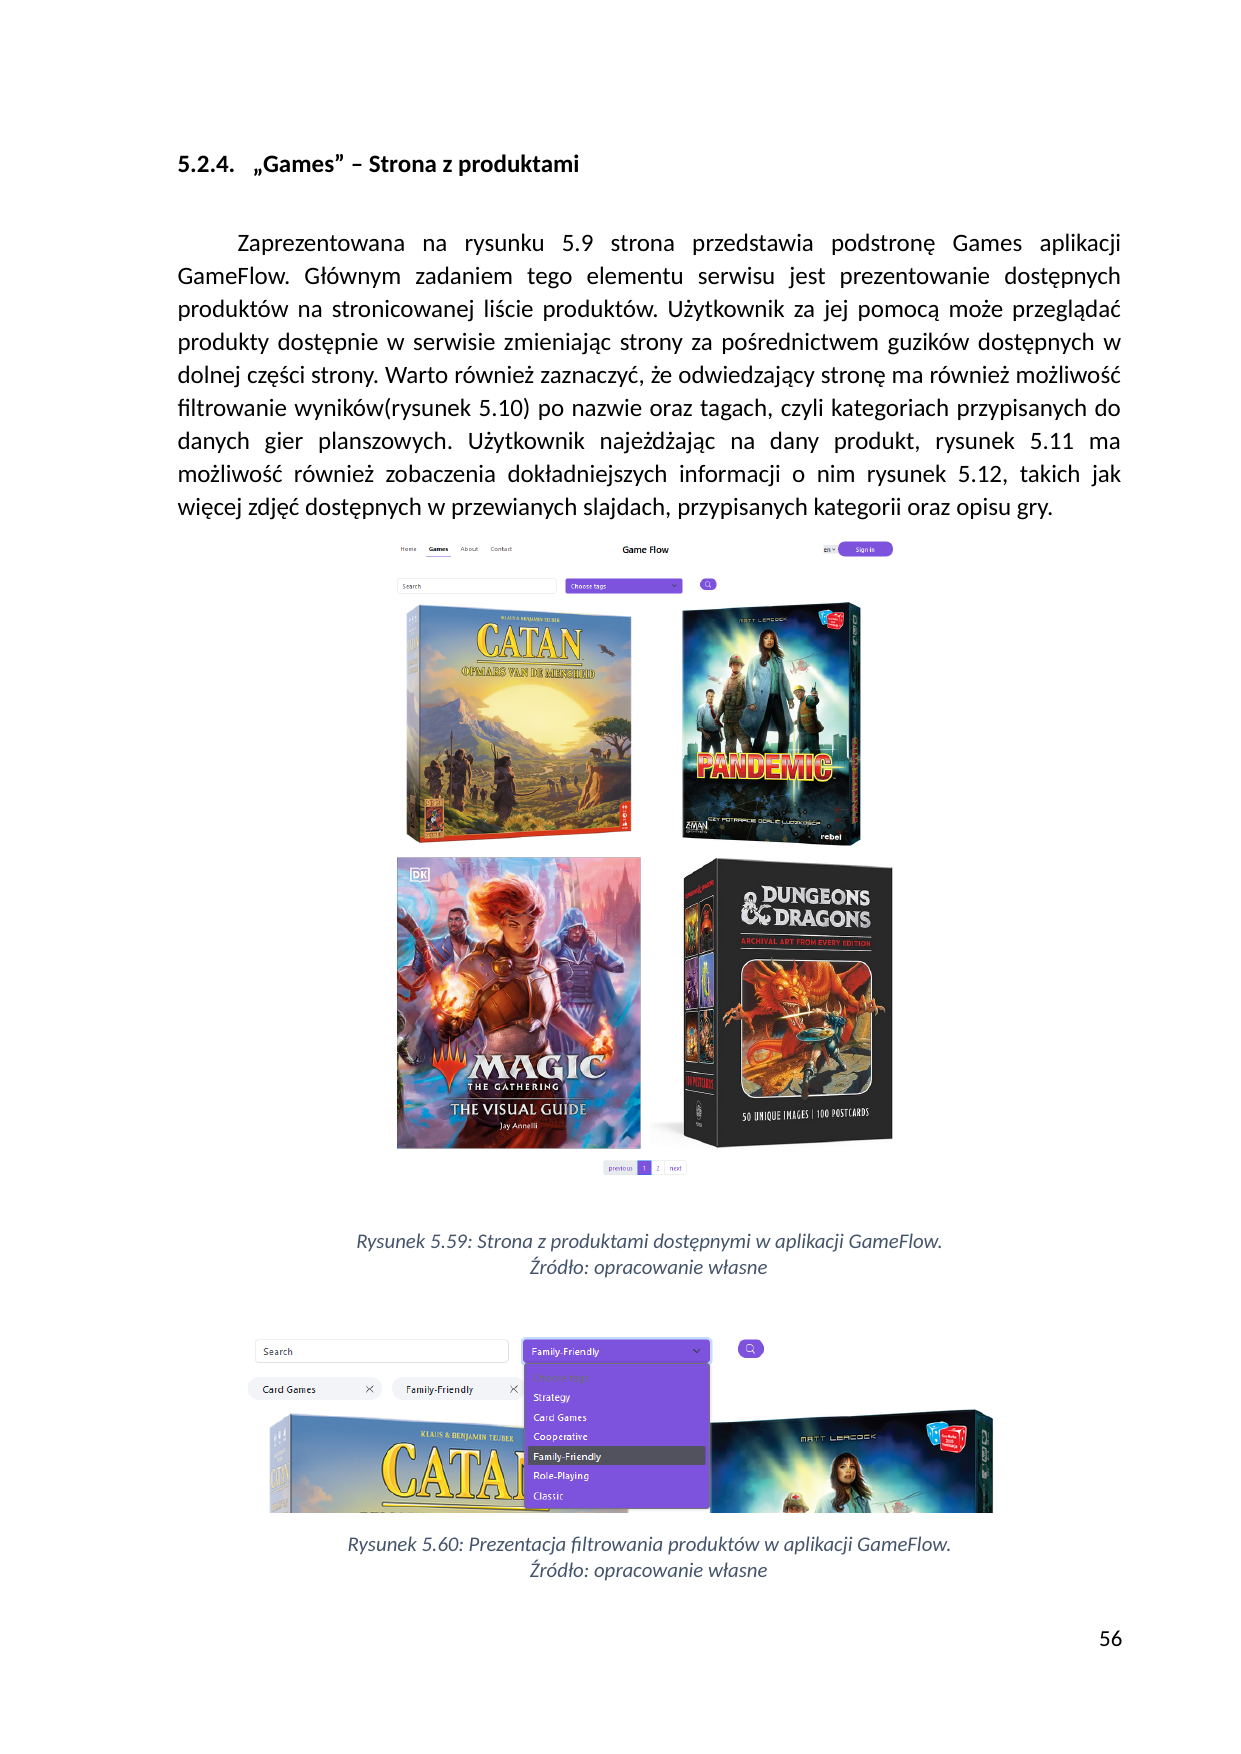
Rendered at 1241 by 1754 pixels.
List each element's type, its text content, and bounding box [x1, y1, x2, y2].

text Zaprezentowana na rysunku 5.9 strona przedstawia podstronę Games aplikacji GameFlow. Głównym zadaniem tego elementu serwisu jest prezentowanie dostępnych produktów na stronicowanej liście produktów. Użytkownik za jej pomocą może przeglądać produkty dostępnie w serwisie zmieniając strony za pośrednictwem guzików dostępnych w dolnej części strony. Warto również zaznaczyć, że odwiedzający stronę ma również możliwość filtrowanie wyników(rysunek 5.10) po nazwie oraz tagach, czyli kategoriach przypisanych do danych gier planszowych. Użytkownik najeżdżając na dany produkt, rysunek 5.11 ma możliwość również zobaczenia dokładniejszych informacji o nim rysunek 5.12, takich jak więcej zdjęć dostępnych w przewianych slajdach, przypisanych kategorii oraz opisu gry. [177, 227, 1122, 521]
subtitle „Games” – Strona z produktami [177, 148, 1122, 178]
text Źródło: opracowanie własne [177, 1557, 1122, 1582]
text Źródło: opracowanie własne [177, 1254, 1122, 1279]
picture [372, 540, 927, 1210]
picture [221, 1326, 1078, 1513]
